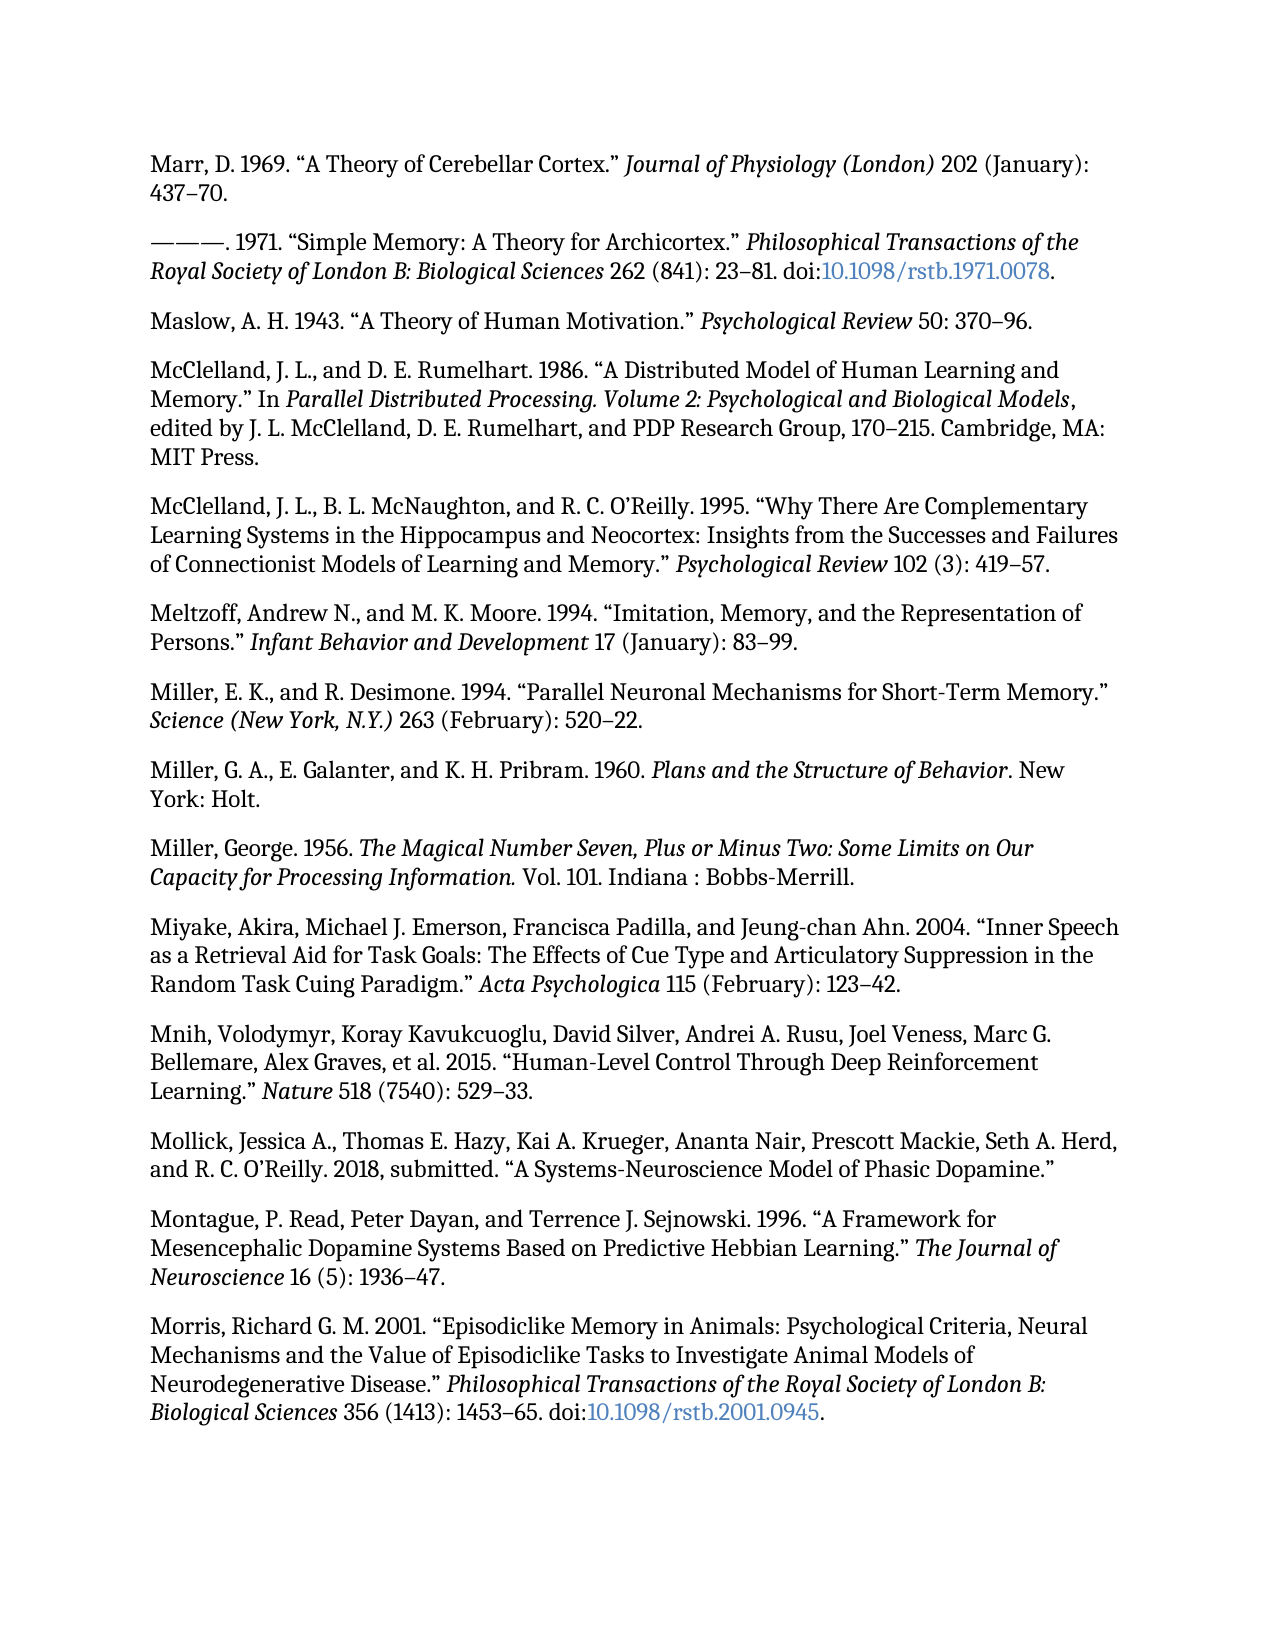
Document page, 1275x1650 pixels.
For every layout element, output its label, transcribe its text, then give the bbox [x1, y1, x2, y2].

text Meltzoff, Andrew N., and M. K. Moore. 1994. “Imitation, Memory, and the Representation of Persons.” Infant Behavior and Development 17 (January): 83–99. [150, 599, 1125, 657]
text Montague, P. Read, Peter Dayan, and Terrence J. Sejnowski. 1996. “A Framework for Mesencephalic Dopamine Systems Based on Predictive Hebbian Learning.” The Journal of Neuroscience 16 (5): 1936–47. [150, 1205, 1125, 1291]
text Miller, George. 1956. The Magical Number Seven, Plus or Minus Two: Some Limits on Our Capacity for Processing Information. Vol. 101. Indiana : Bobbs-Merrill. [150, 834, 1125, 892]
text Mnih, Volodymyr, Koray Kavukcuoglu, David Silver, Andrei A. Rusu, Joel Veness, Marc G. Bellemare, Alex Graves, et al. 2015. “Human-Level Control Through Deep Reinforcement Learning.” Nature 518 (7540): 529–33. [150, 1019, 1125, 1106]
text Miller, E. K., and R. Desimone. 1994. “Parallel Neuronal Mechanisms for Short-Term Memory.” Science (New York, N.Y.) 263 (February): 520–22. [150, 677, 1125, 735]
text Maslow, A. H. 1943. “A Theory of Human Motivation.” Psychological Review 50: 370–96. [150, 307, 1125, 335]
text ———. 1971. “Simple Memory: A Theory for Archicortex.” Philosophical Transactions of the Royal Society of London B: Biological Sciences 262 (841): 23–81. doi:10.1098/rstb.1971.0078. [150, 228, 1125, 286]
text Mollick, Jessica A., Thomas E. Hazy, Kai A. Krueger, Ananta Nair, Prescott Mackie, Seth A. Herd, and R. C. O’Reilly. 2018, submitted. “A Systems-Neuroscience Model of Phasic Dopamine.” [150, 1127, 1125, 1184]
text Miyake, Akira, Michael J. Emerson, Francisca Padilla, and Jeung-chan Ahn. 2004. “Inner Speech as a Retrieval Aid for Task Goals: The Effects of Cue Type and Articulatory Suppression in the Random Task Cuing Paradigm.” Acta Psychologica 115 (February): 123–42. [150, 912, 1125, 999]
text McClelland, J. L., and D. E. Rumelhart. 1986. “A Distributed Model of Human Learning and Memory.” In Parallel Distributed Processing. Volume 2: Psychological and Biological Models, edited by J. L. McClelland, D. E. Rumelhart, and PDP Research Group, 170–215. Cambridge, MA: MIT Press. [150, 356, 1125, 471]
text Miller, G. A., E. Galanter, and K. H. Pribram. 1960. Plans and the Structure of Behavior. New York: Holt. [150, 756, 1125, 813]
text Marr, D. 1969. “A Theory of Cerebellar Cortex.” Journal of Physiology (London) 202 (January): 437–70. [150, 150, 1125, 207]
text Morris, Richard G. M. 2001. “Episodiclike Memory in Animals: Psychological Criteria, Neural Mechanisms and the Value of Episodiclike Tasks to Investigate Animal Models of Neurodegenerative Disease.” Philosophical Transactions of the Royal Society of London B: Biological Sciences 356 (1413): 1453–65. doi:10.1098/rstb.2001.0945. [150, 1312, 1125, 1427]
text McClelland, J. L., B. L. McNaughton, and R. C. O’Reilly. 1995. “Why There Are Complementary Learning Systems in the Hippocampus and Neocortex: Insights from the Successes and Failures of Connectionist Models of Learning and Memory.” Psychological Review 102 (3): 419–57. [150, 492, 1125, 578]
